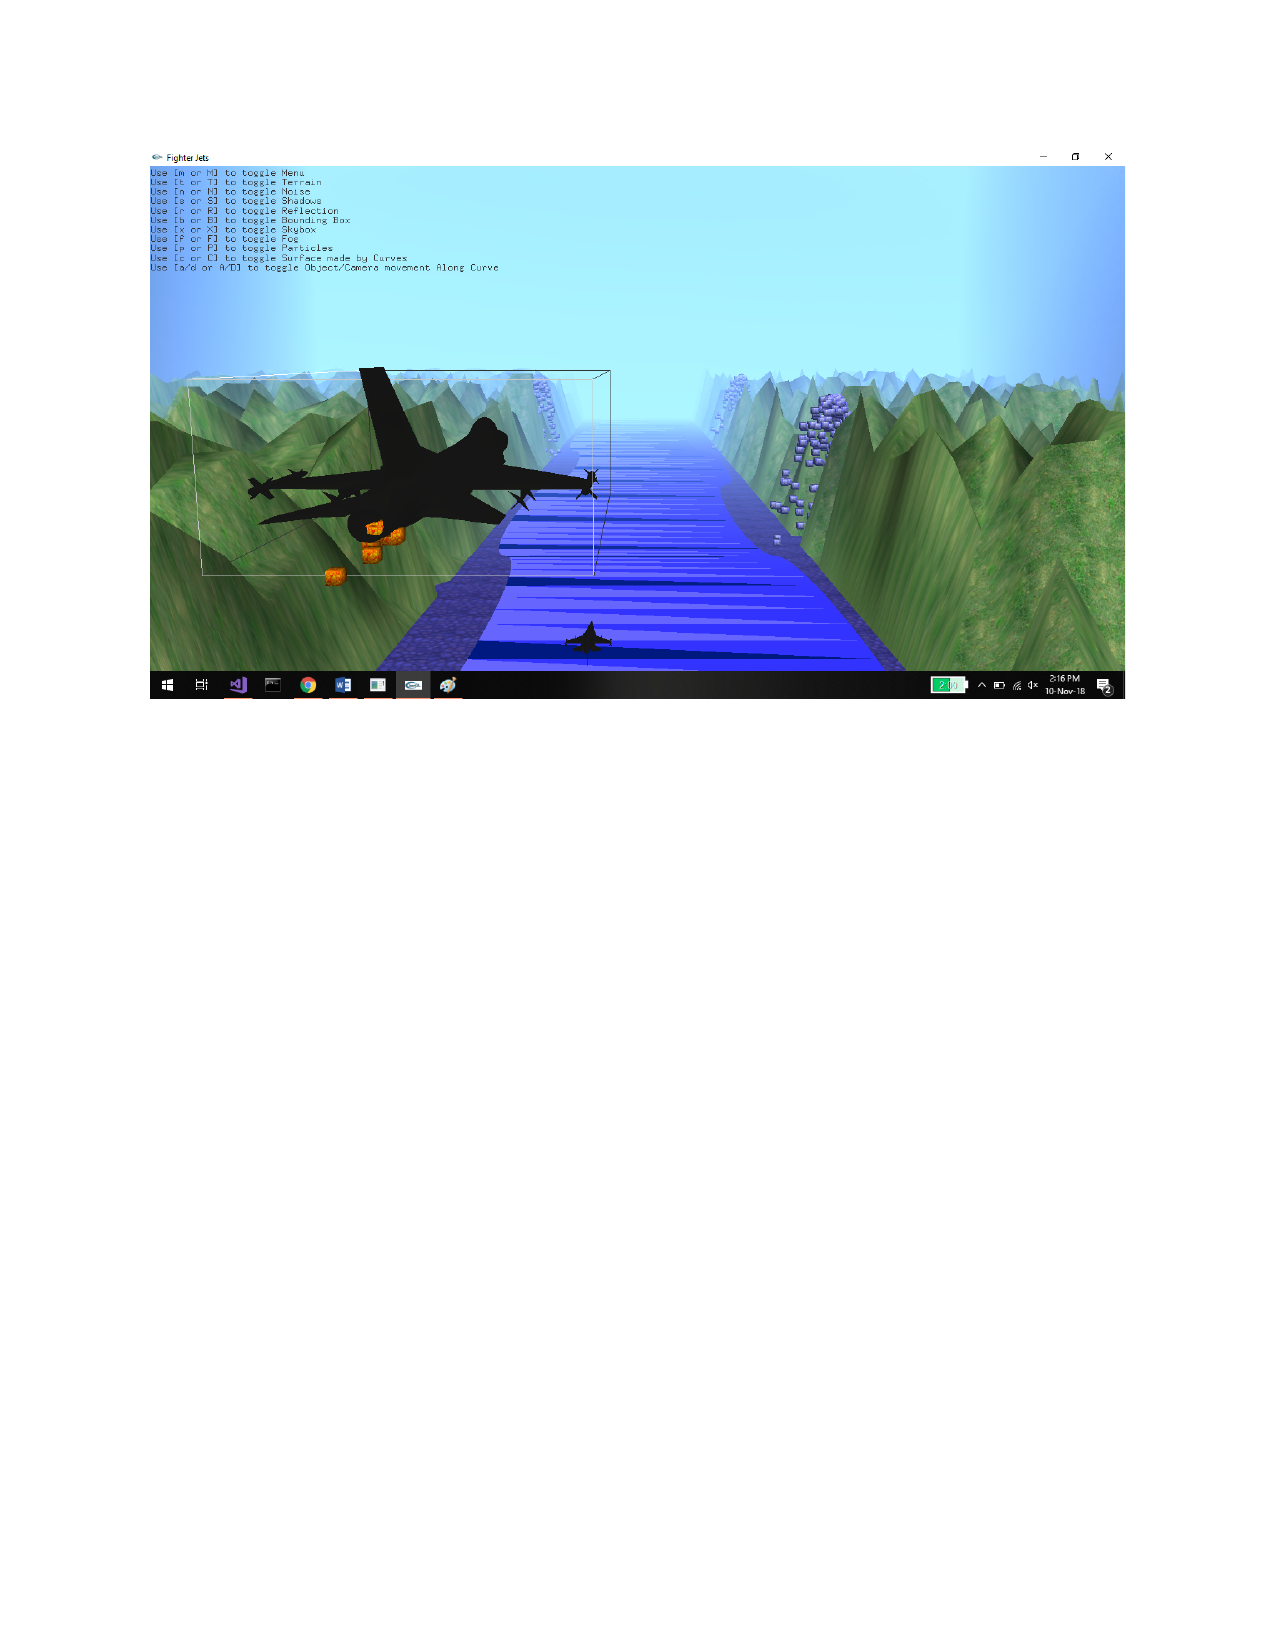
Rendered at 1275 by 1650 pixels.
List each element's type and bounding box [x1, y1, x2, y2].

picture [150, 150, 1125, 699]
